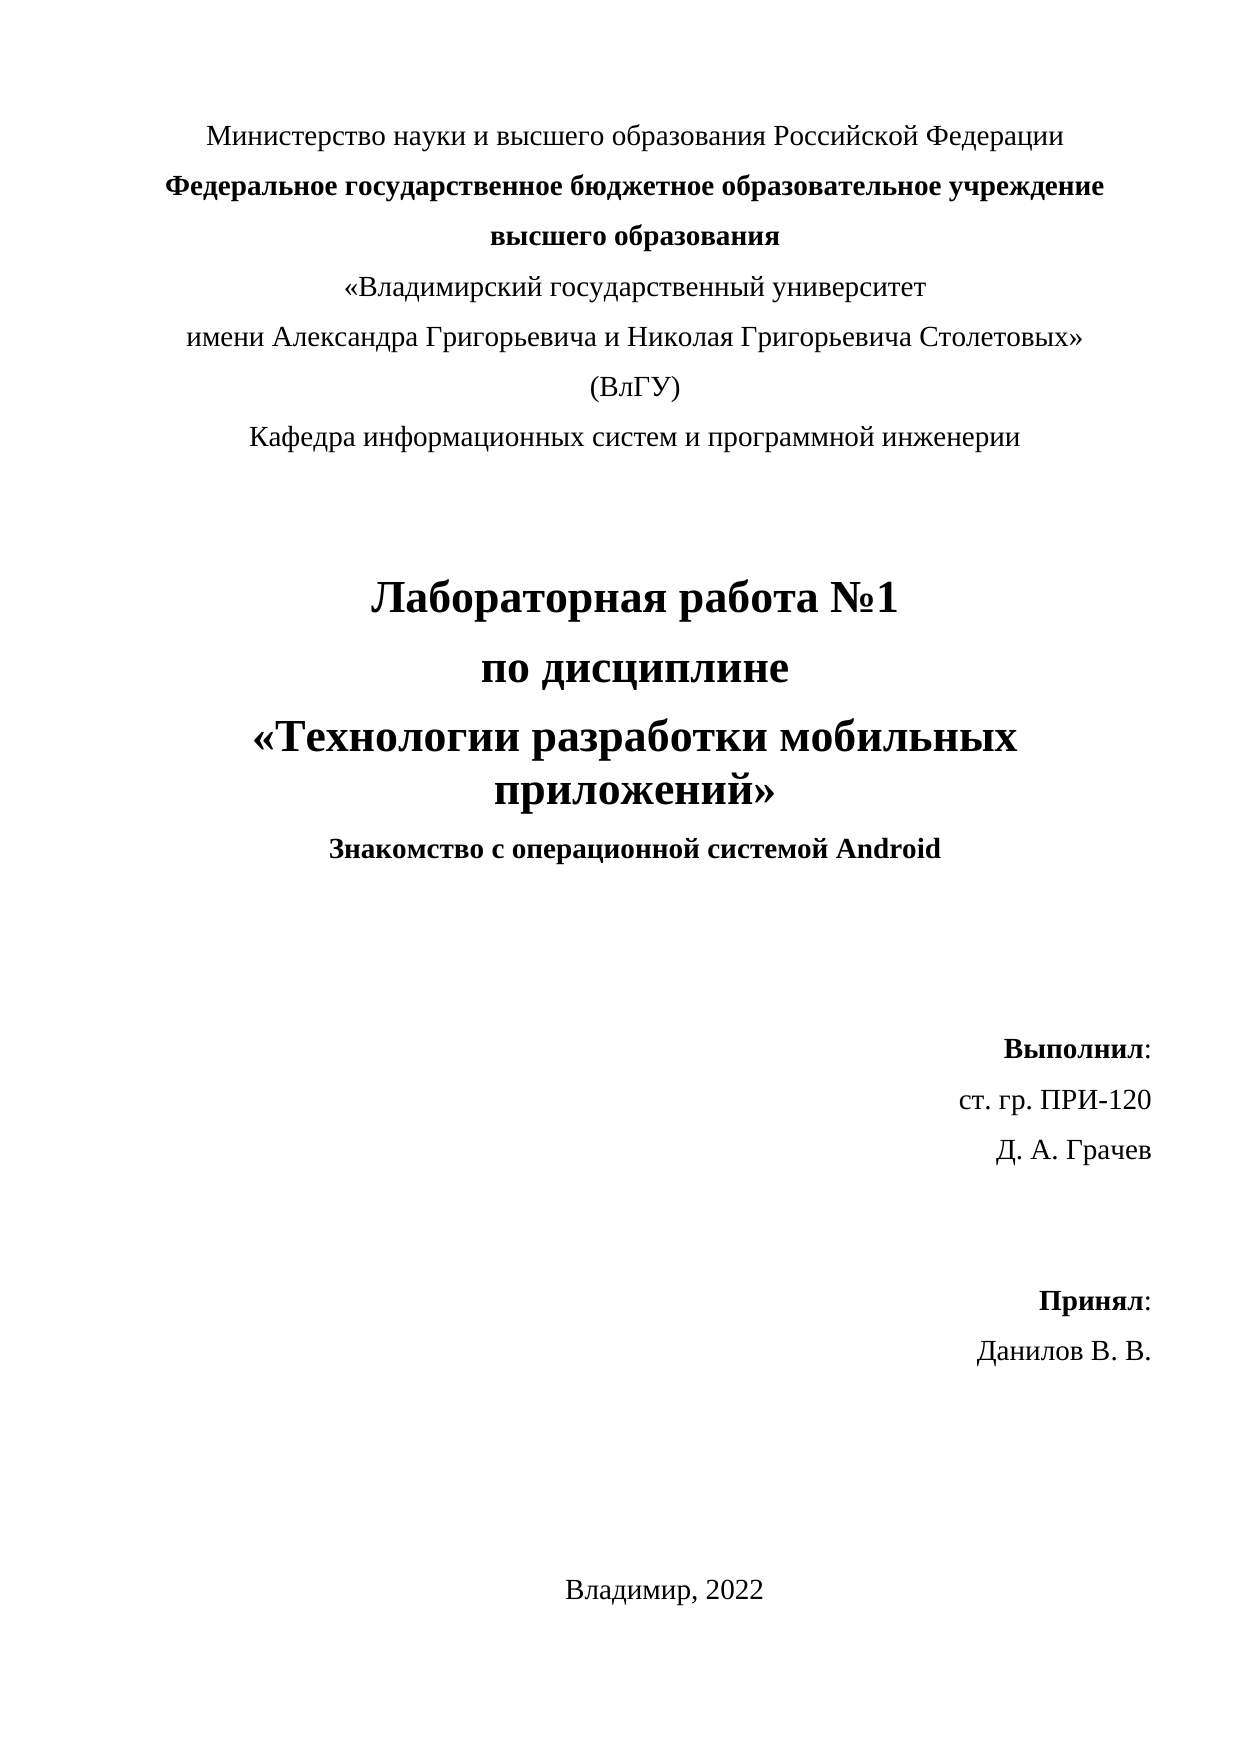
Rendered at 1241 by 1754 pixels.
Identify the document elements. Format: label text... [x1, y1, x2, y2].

text Министерство науки и высшего образования Российской Федерации [118, 118, 1152, 152]
text Владимир, 2022 [177, 1572, 1152, 1606]
text Данилов В. В. [915, 1333, 1152, 1366]
text по дисциплине [118, 639, 1152, 692]
text Лабораторная работа №1 [118, 570, 1152, 623]
text высшего образования [118, 218, 1152, 252]
text «Технологии разработки мобильных приложений» [118, 709, 1152, 814]
text Д. А. Грачев [118, 1132, 1152, 1166]
text (ВлГУ) [118, 369, 1152, 403]
text имени Александра Григорьевича и Николая Григорьевича Столетовых» [118, 319, 1152, 352]
text Знакомство с операционной системой Android [118, 831, 1152, 864]
text Федеральное государственное бюджетное образовательное учреждение [118, 168, 1152, 202]
text ст. гр. ПРИ-120 [118, 1082, 1152, 1115]
text «Владимирский государственный университет [118, 269, 1152, 302]
text Выполнил: [118, 1032, 1152, 1065]
text Кафедра информационных систем и программной инженерии [118, 419, 1152, 453]
text Принял: [118, 1283, 1152, 1316]
